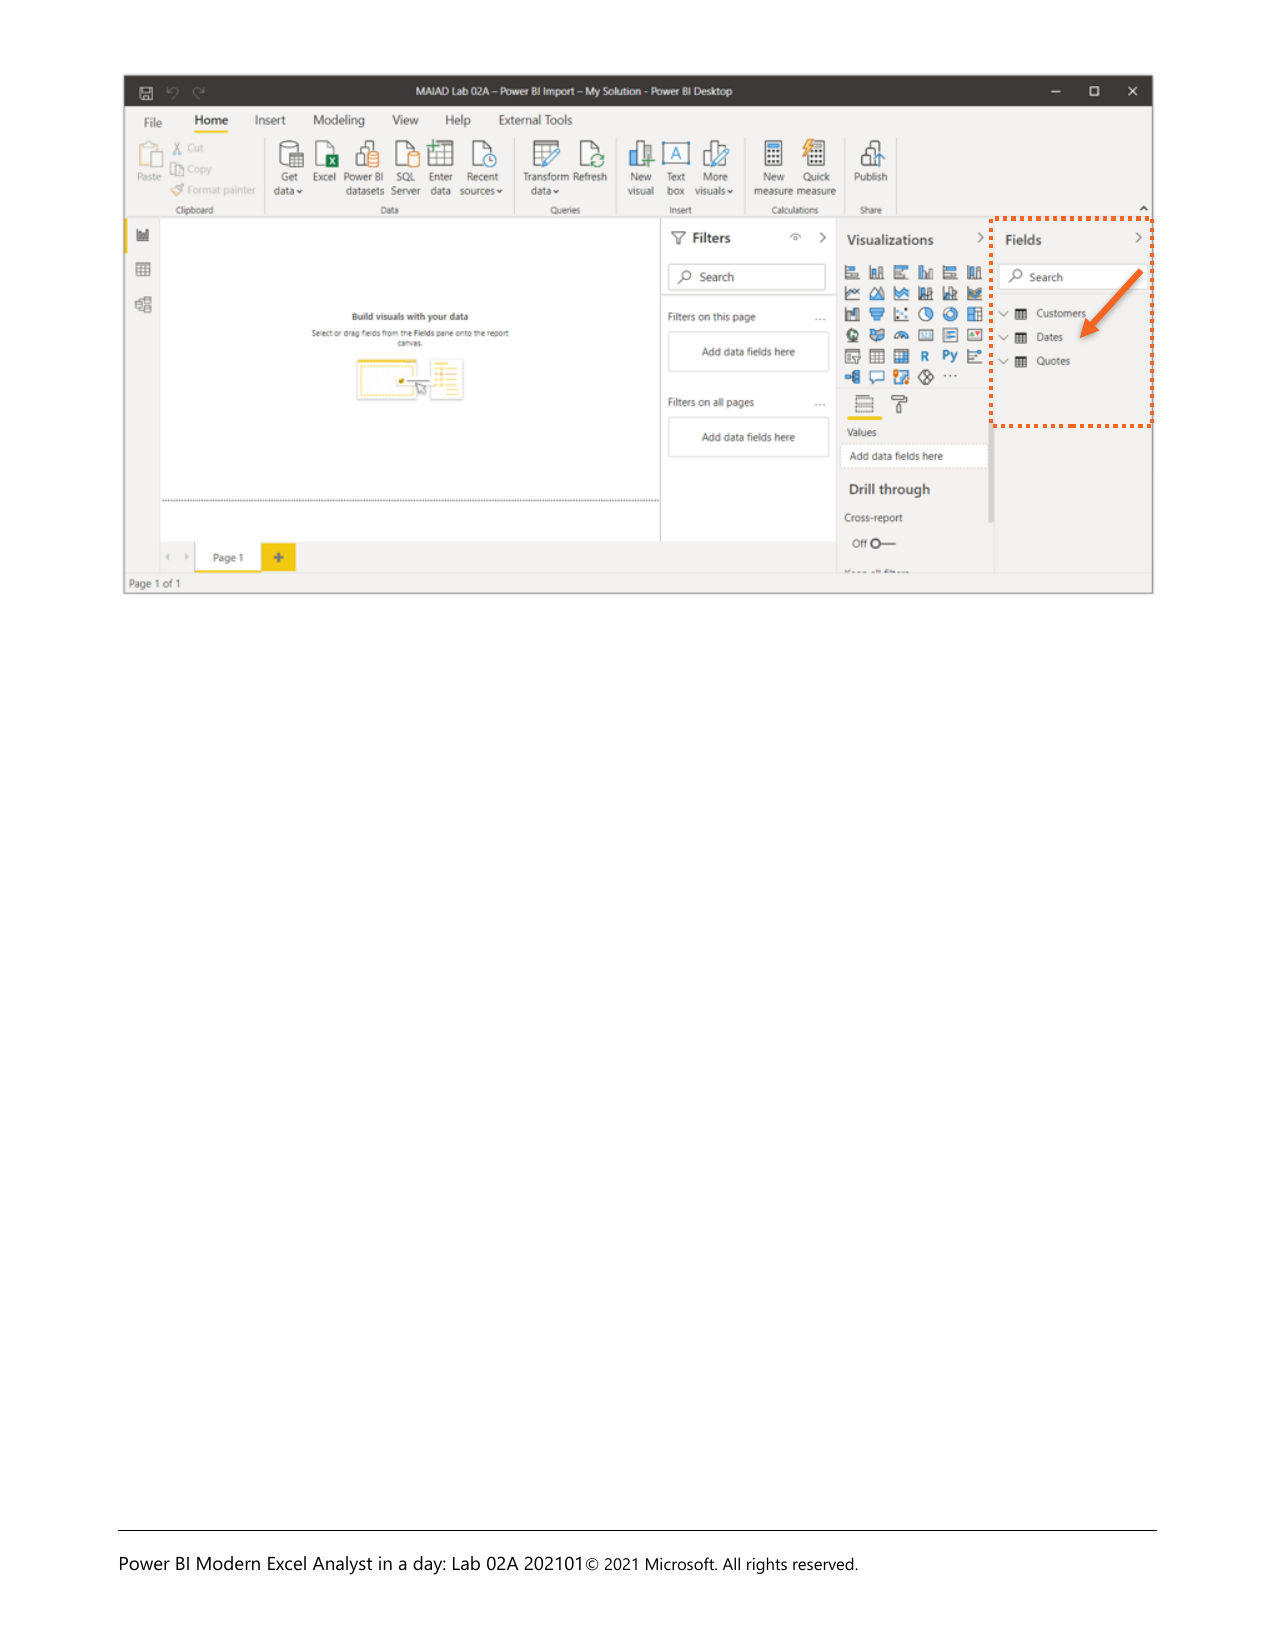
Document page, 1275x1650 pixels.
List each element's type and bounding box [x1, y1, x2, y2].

picture [118, 70, 1157, 599]
